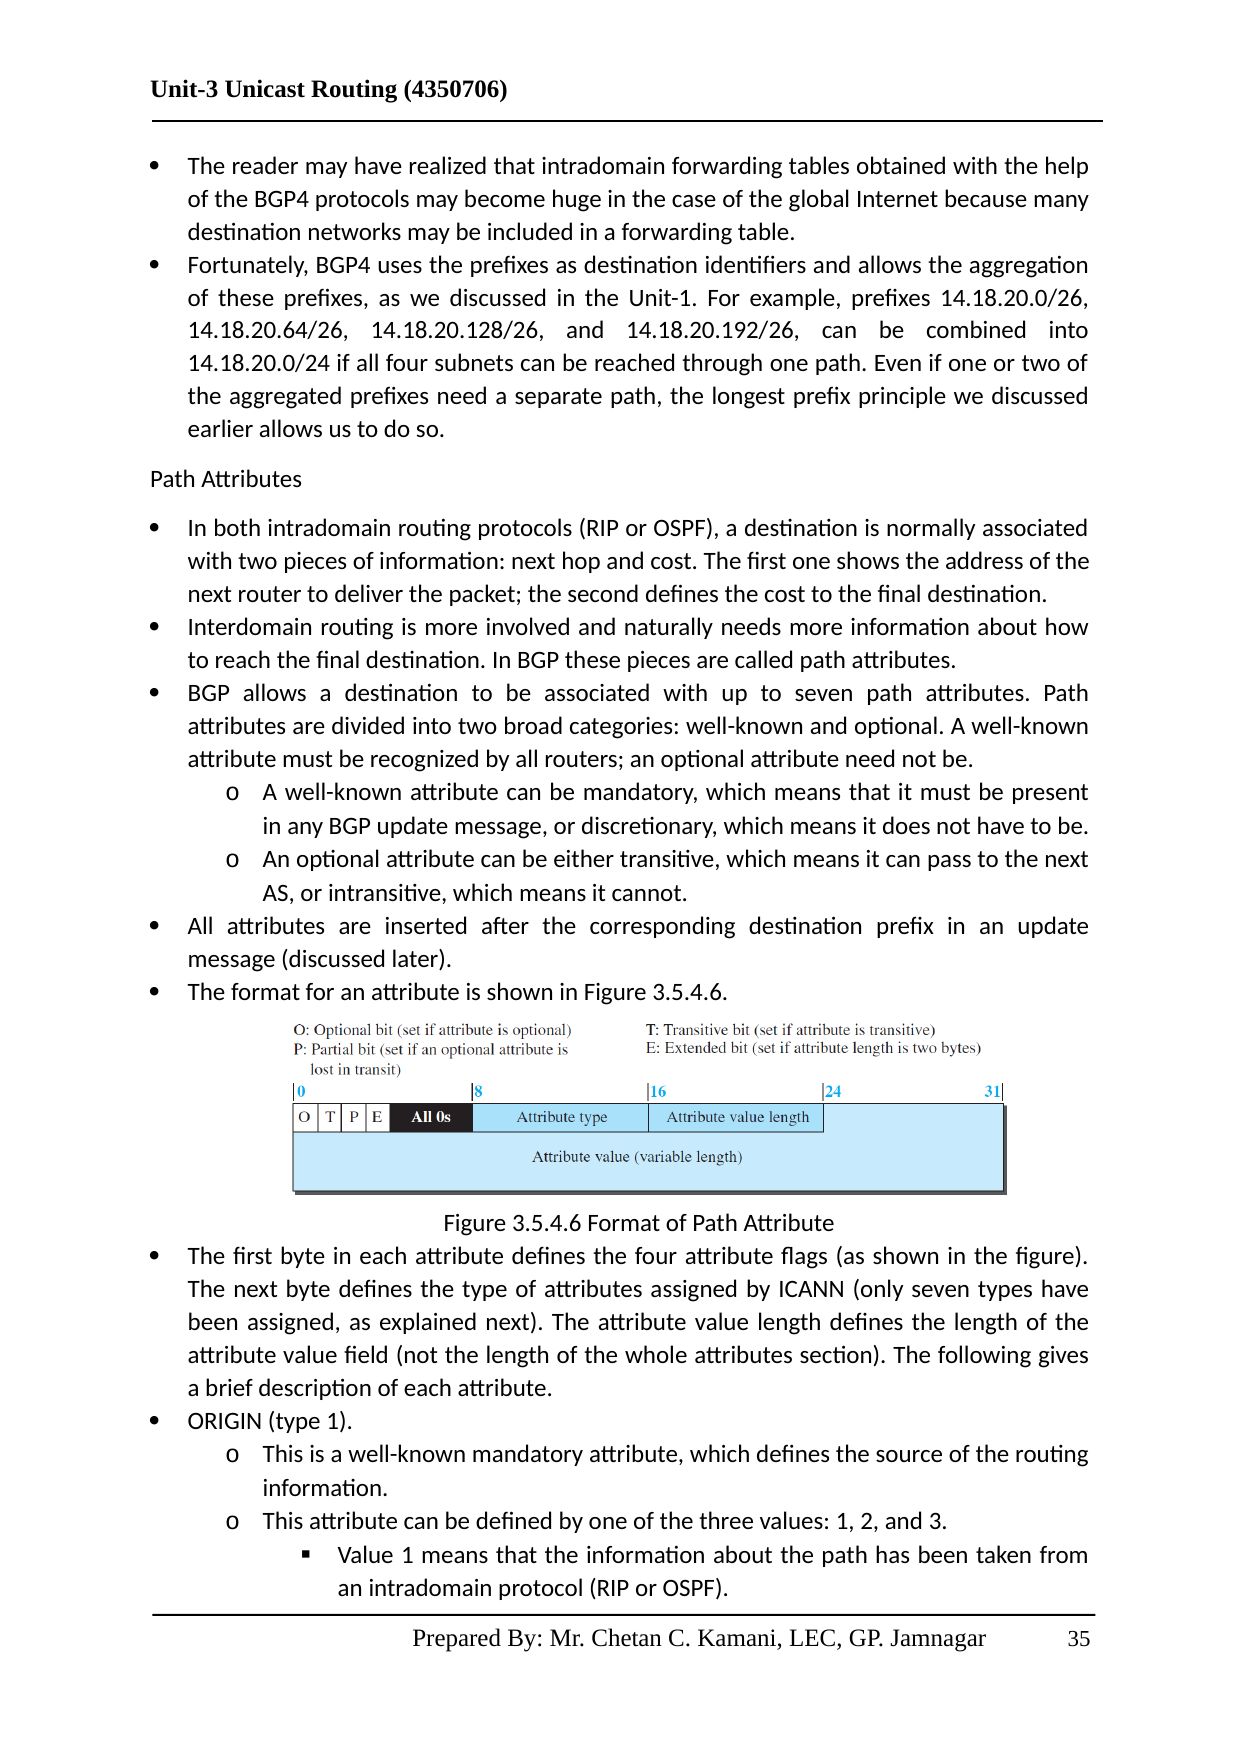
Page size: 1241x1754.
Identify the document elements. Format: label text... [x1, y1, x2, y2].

list A well-known attribute can be mandatory, which means that it must be present in any BGP update message, or discretionary, which means it does not have to be. [225, 776, 1090, 841]
list All attributes are inserted after the corresponding destination prefix in an update message (discussed later). [150, 910, 1090, 973]
list Value 1 means that the information about the path has been taken from an intradomain protocol (RIP or OSPF). [300, 1539, 1090, 1603]
list The reader may have realized that intradomain forwarding tables obtained with the help of the BGP4 protocols may become huge in the case of the global Internet because many destination networks may be included in a forwarding table. [150, 150, 1090, 246]
list BGP allows a destination to be associated with up to seven path attributes. Path attributes are divided into two broad categories: well-known and optional. A well-known attribute must be recognized by all routers; an optional attribute need not be. [150, 677, 1090, 773]
list The format for an attribute is shown in Figure 3.5.4.6. [150, 976, 1090, 1006]
list An optional attribute can be either transitive, which means it can pass to the next AS, or intransitive, which means it cannot. [225, 843, 1090, 908]
list Figure 3.5.4.6 Format of Path Attribute [187, 1207, 1090, 1238]
list In both intradomain routing protocols (RIP or OSPF), a destination is normally associated with two pieces of information: next hop and cost. The first one shows the address of the next router to deliver the packet; the second defines the cost to the final destination. [150, 512, 1090, 609]
list ORIGIN (type 1). [150, 1405, 1090, 1435]
text Path Attributes [150, 463, 1090, 493]
list Interdomain routing is more involved and naturally needs more information about how to reach the final destination. In BGP these pieces are called path attributes. [150, 611, 1090, 675]
list The first byte in each attribute defines the four attribute flags (as shown in the figure). The next byte defines the type of attributes assigned by ICANN (only seven types have been assigned, as explained next). The attribute value length defines the length of the attribute value field (not the length of the whole attributes section). The following gives a brief description of each attribute. [150, 1240, 1090, 1402]
picture [259, 1008, 1019, 1206]
list This is a well-known mandatory attribute, which defines the source of the routing information. [225, 1438, 1090, 1502]
list This attribute can be defined by one of the three values: 1, 2, and 3. [225, 1505, 1090, 1537]
list Fortunately, BGP4 uses the prefixes as destination identifiers and allows the aggregation of these prefixes, as we discussed in the Unit-1. For example, prefixes 14.18.20.0/26, 14.18.20.64/26, 14.18.20.128/26, and 14.18.20.192/26, can be combined into 14.18.20.0/24 if all four subnets can be reached through one path. Even if one or two of the aggregated prefixes need a separate path, the longest prefix principle we discussed earlier allows us to do so. [150, 249, 1090, 444]
